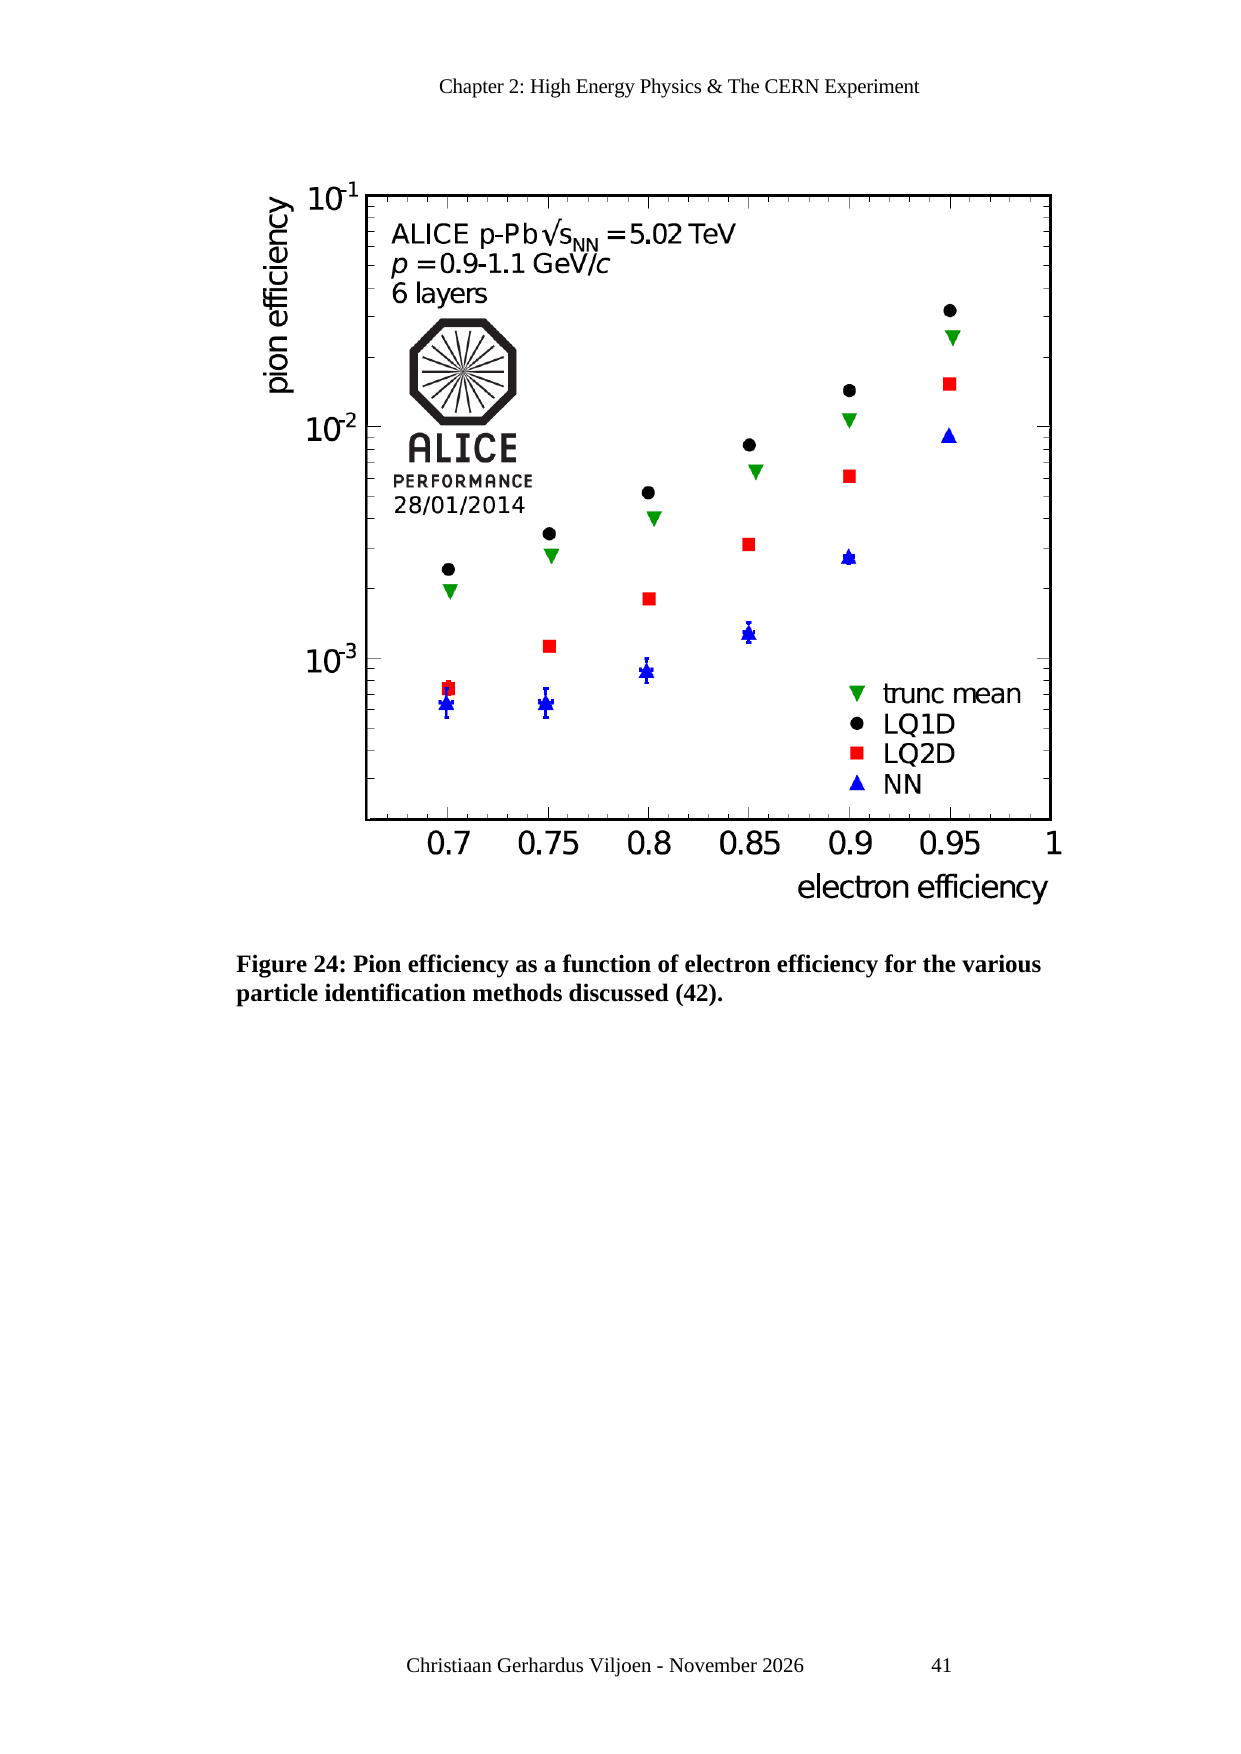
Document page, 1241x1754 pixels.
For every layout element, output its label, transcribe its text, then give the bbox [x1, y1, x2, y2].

picture [236, 135, 1123, 949]
text Figure 24: Pion efficiency as a function of electron efficiency for the various particle identification methods discussed . [236, 949, 1122, 1006]
